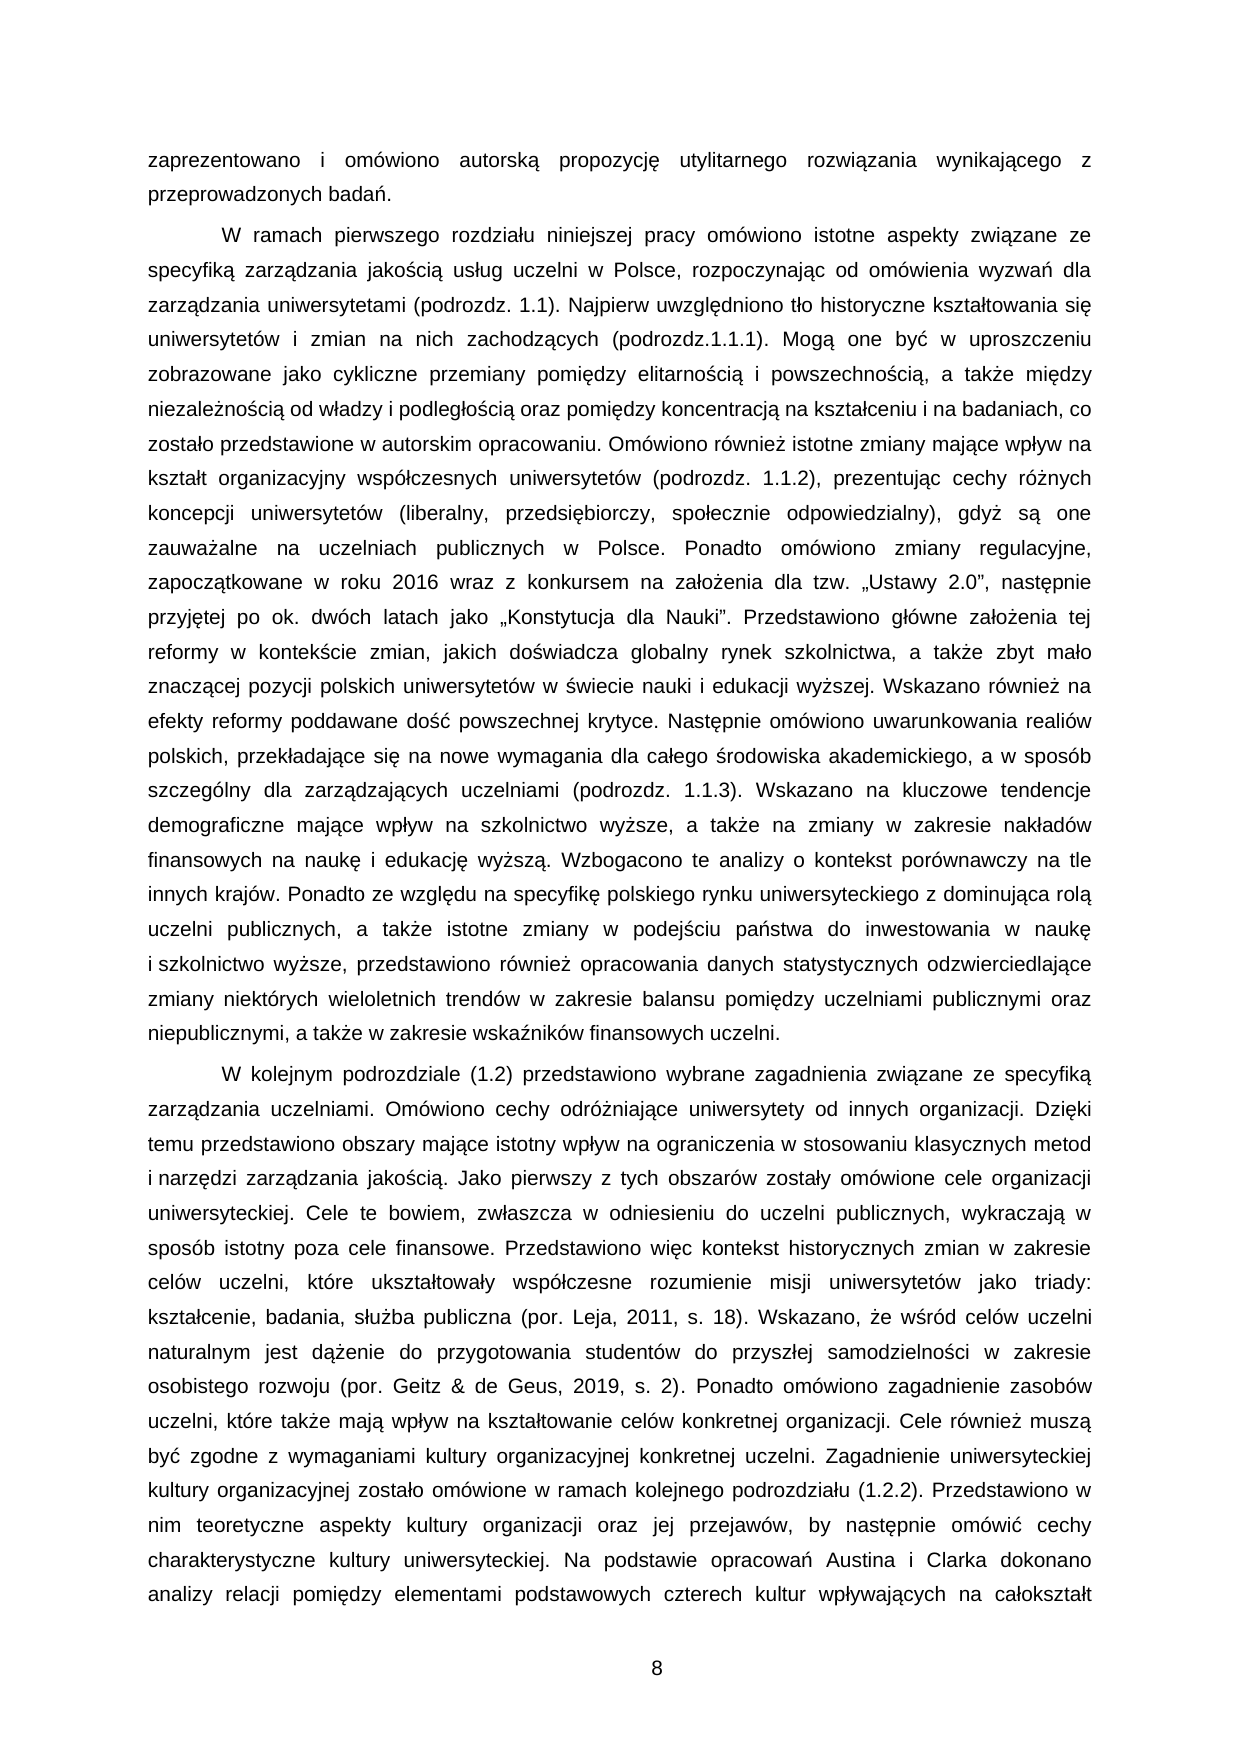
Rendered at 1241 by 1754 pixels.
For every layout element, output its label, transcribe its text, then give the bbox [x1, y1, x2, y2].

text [148, 148, 1093, 206]
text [148, 1062, 1093, 1606]
text W ramach pierwszego rozdziału niniejszej pracy omówiono istotne aspekty związane ze specyfiką zarządzania jakością usług uczelni w Polsce, rozpoczynając od omówienia wyzwań dla zarządzania uniwersytetami (podrozdz. 1.1). Najpierw uwzględniono tło historyczne kształtowania się uniwersytetów i zmian na nich zachodzących (podrozdz.1.1.1). Mogą one być w uproszczeniu zobrazowane jako cykliczne przemiany pomiędzy elitarnością i powszechnością, a także między niezależnością od władzy i podległością oraz pomiędzy koncentracją na kształceniu i na badaniach, co zostało przedstawione w autorskim opracowaniu. Omówiono również istotne zmiany mające wpływ na kształt organizacyjny współczesnych uniwersytetów (podrozdz. 1.1.2), prezentując cechy różnych koncepcji uniwersytetów (liberalny, przedsiębiorczy, społecznie odpowiedzialny), gdyż są one zauważalne na uczelniach publicznych w Polsce. Ponadto omówiono zmiany regulacyjne, zapoczątkowane w roku 2016 wraz z konkursem na założenia dla tzw. „Ustawy 2.0”, następnie przyjętej po ok. dwóch latach jako „Konstytucja dla Nauki”. Przedstawiono główne założenia tej reformy w kontekście zmian, jakich doświadcza globalny rynek szkolnictwa, a także zbyt mało znaczącej pozycji polskich uniwersytetów w świecie nauki i edukacji wyższej. Wskazano również na efekty reformy poddawane dość powszechnej krytyce. Następnie omówiono uwarunkowania realiów polskich, przekładające się na nowe wymagania dla całego środowiska akademickiego, a w sposób szczególny dla zarządzających uczelniami (podrozdz. 1.1.3). Wskazano na kluczowe tendencje demograficzne mające wpływ na szkolnictwo wyższe, a także na zmiany w zakresie nakładów finansowych na naukę i edukację wyższą. Wzbogacono te analizy o kontekst porównawczy na tle innych krajów. Ponadto ze względu na specyfikę polskiego rynku uniwersyteckiego z dominująca rolą uczelni publicznych, a także istotne zmiany w podejściu państwa do inwestowania w naukę i szkolnictwo wyższe, przedstawiono również opracowania danych statystycznych odzwierciedlające zmiany niektórych wieloletnich trendów w zakresie balansu pomiędzy uczelniami publicznymi oraz niepublicznymi, a także w zakresie wskaźników finansowych uczelni. [148, 223, 1093, 1045]
